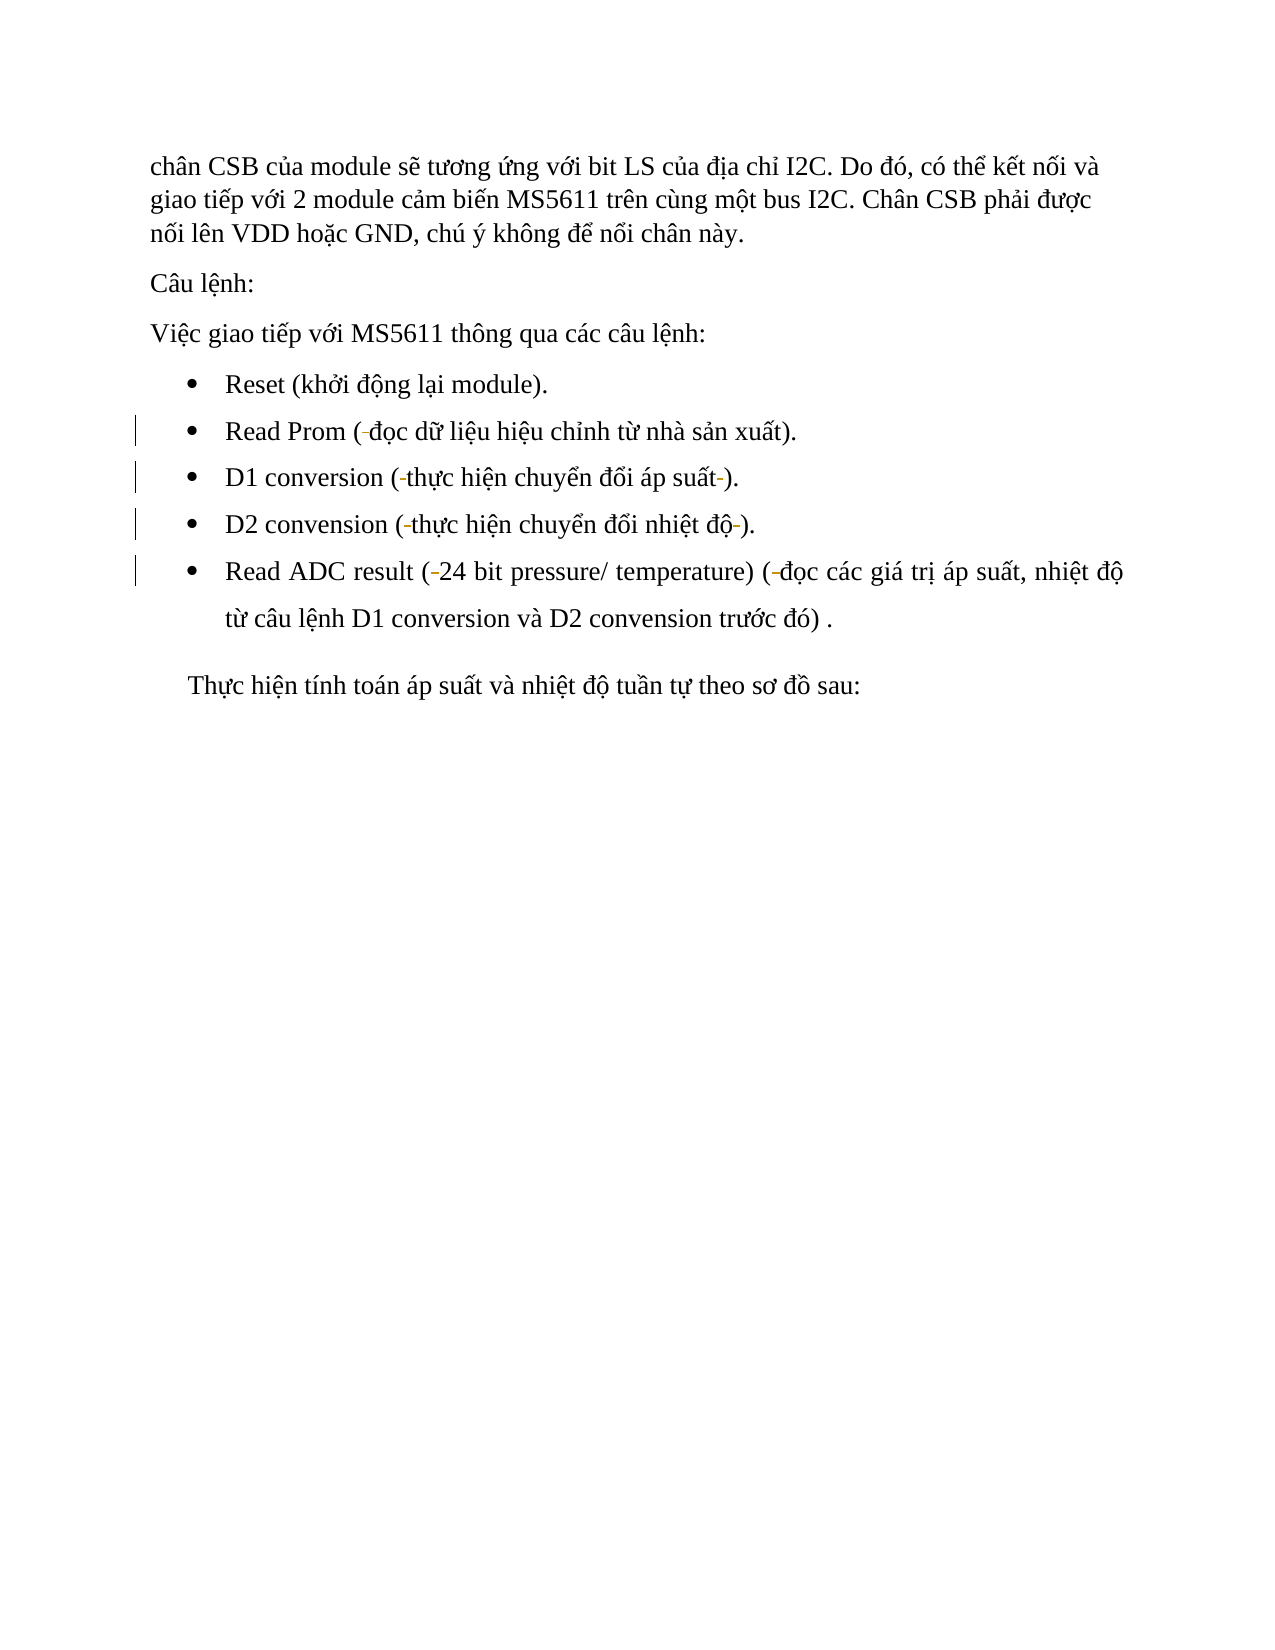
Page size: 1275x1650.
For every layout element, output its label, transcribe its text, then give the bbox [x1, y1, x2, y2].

list Reset (khởi động lại module). [187, 368, 1125, 399]
list D1 conversion (thực hiện chuyển đổi áp suất). [187, 461, 1125, 493]
text Câu lệnh: [150, 267, 1125, 298]
list D2 convension (thực hiện chuyển đổi nhiệt độ). [187, 508, 1125, 539]
list Read Prom (đọc dữ liệu hiệu chỉnh từ nhà sản xuất). [187, 414, 1125, 446]
list Read ADC result (24 bit pressure/ temperature) (đọc các giá trị áp suất, nhiệt độ từ câu lệnh D1 conversion và D2 convension trước đó) . [187, 555, 1125, 633]
text Thực hiện tính toán áp suất và nhiệt độ tuần tự theo sơ đồ sau: [187, 669, 1125, 701]
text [150, 150, 1125, 248]
text Việc giao tiếp với MS5611 thông qua các câu lệnh: [150, 317, 1125, 349]
